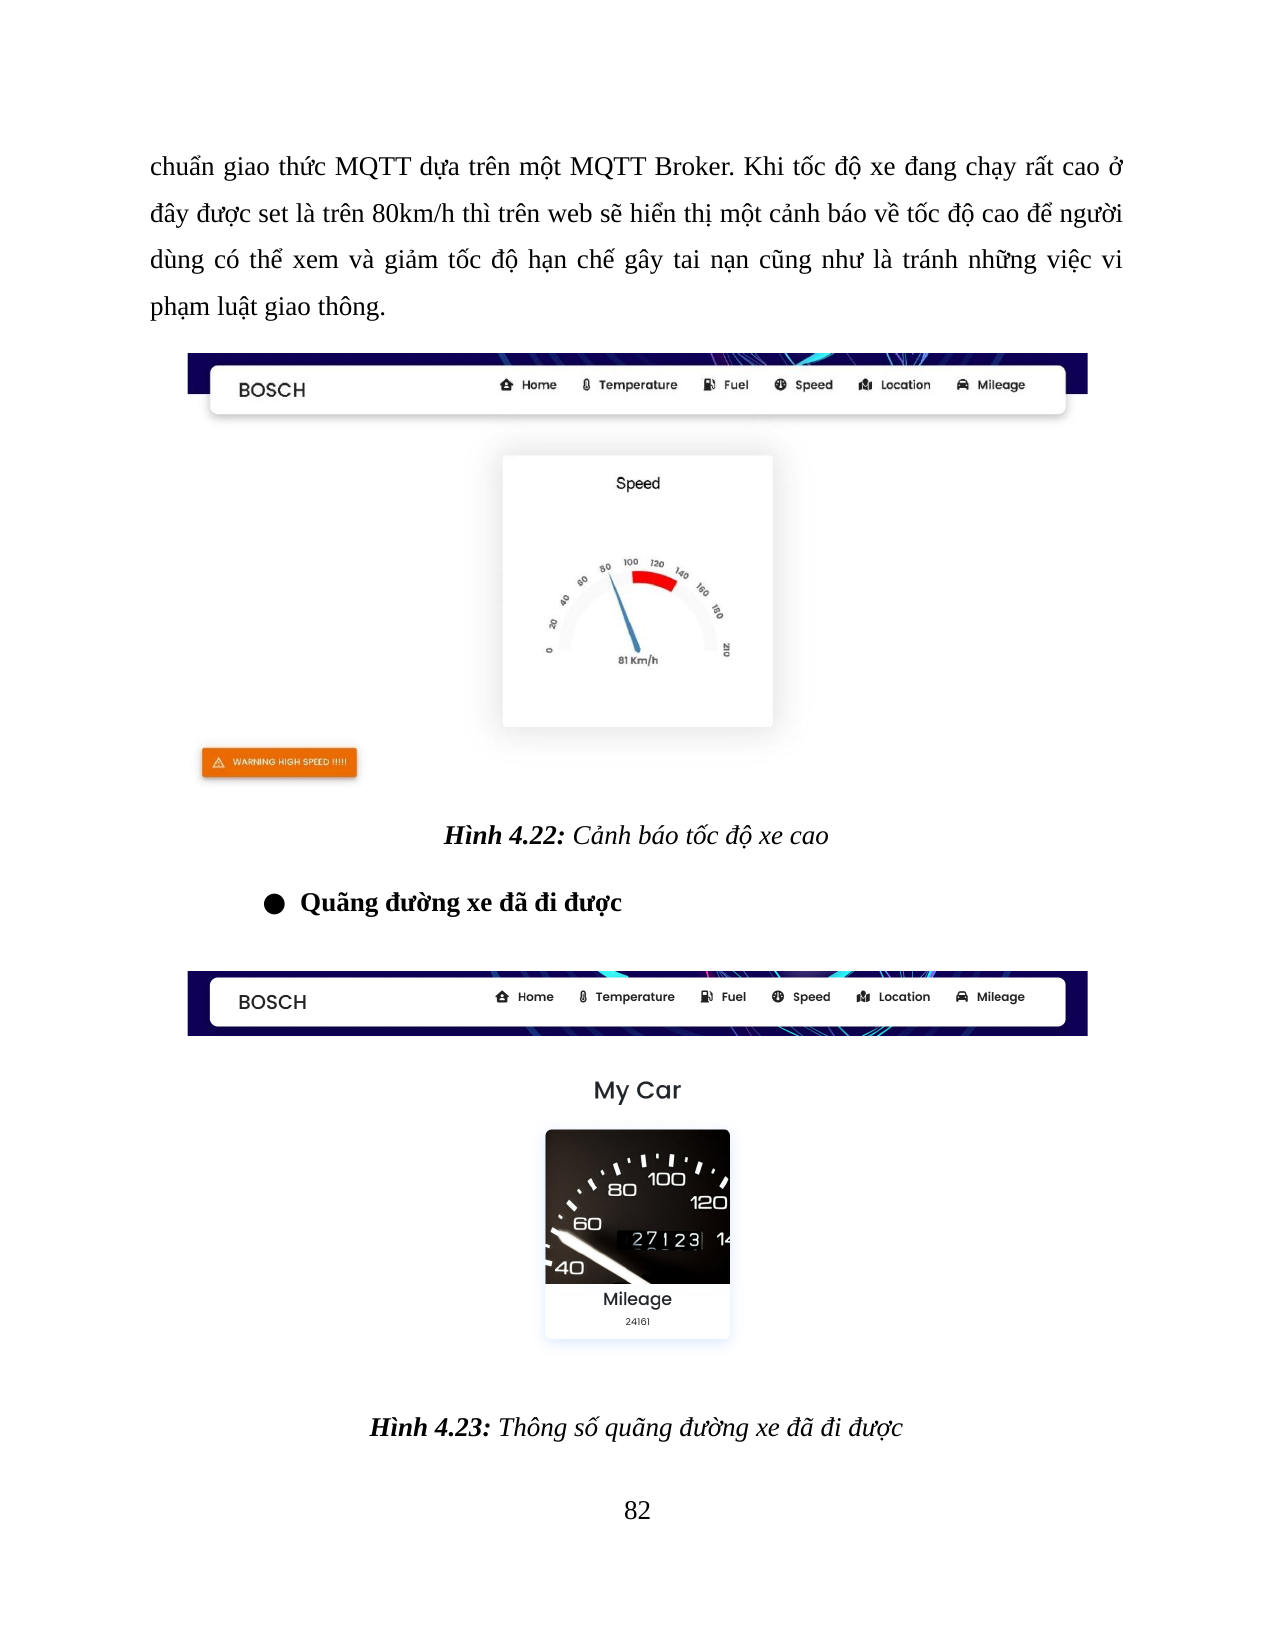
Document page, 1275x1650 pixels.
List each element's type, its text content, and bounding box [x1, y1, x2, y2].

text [150, 150, 1125, 321]
picture [187, 971, 1088, 1379]
text Hình 4.22: Cảnh báo tốc độ xe cao [150, 819, 1125, 850]
picture [187, 353, 1088, 787]
list Quãng đường xe đã đi được [262, 871, 1125, 927]
text Hình 4.23: Thông số quãng đường xe đã đi được [150, 1411, 1125, 1442]
